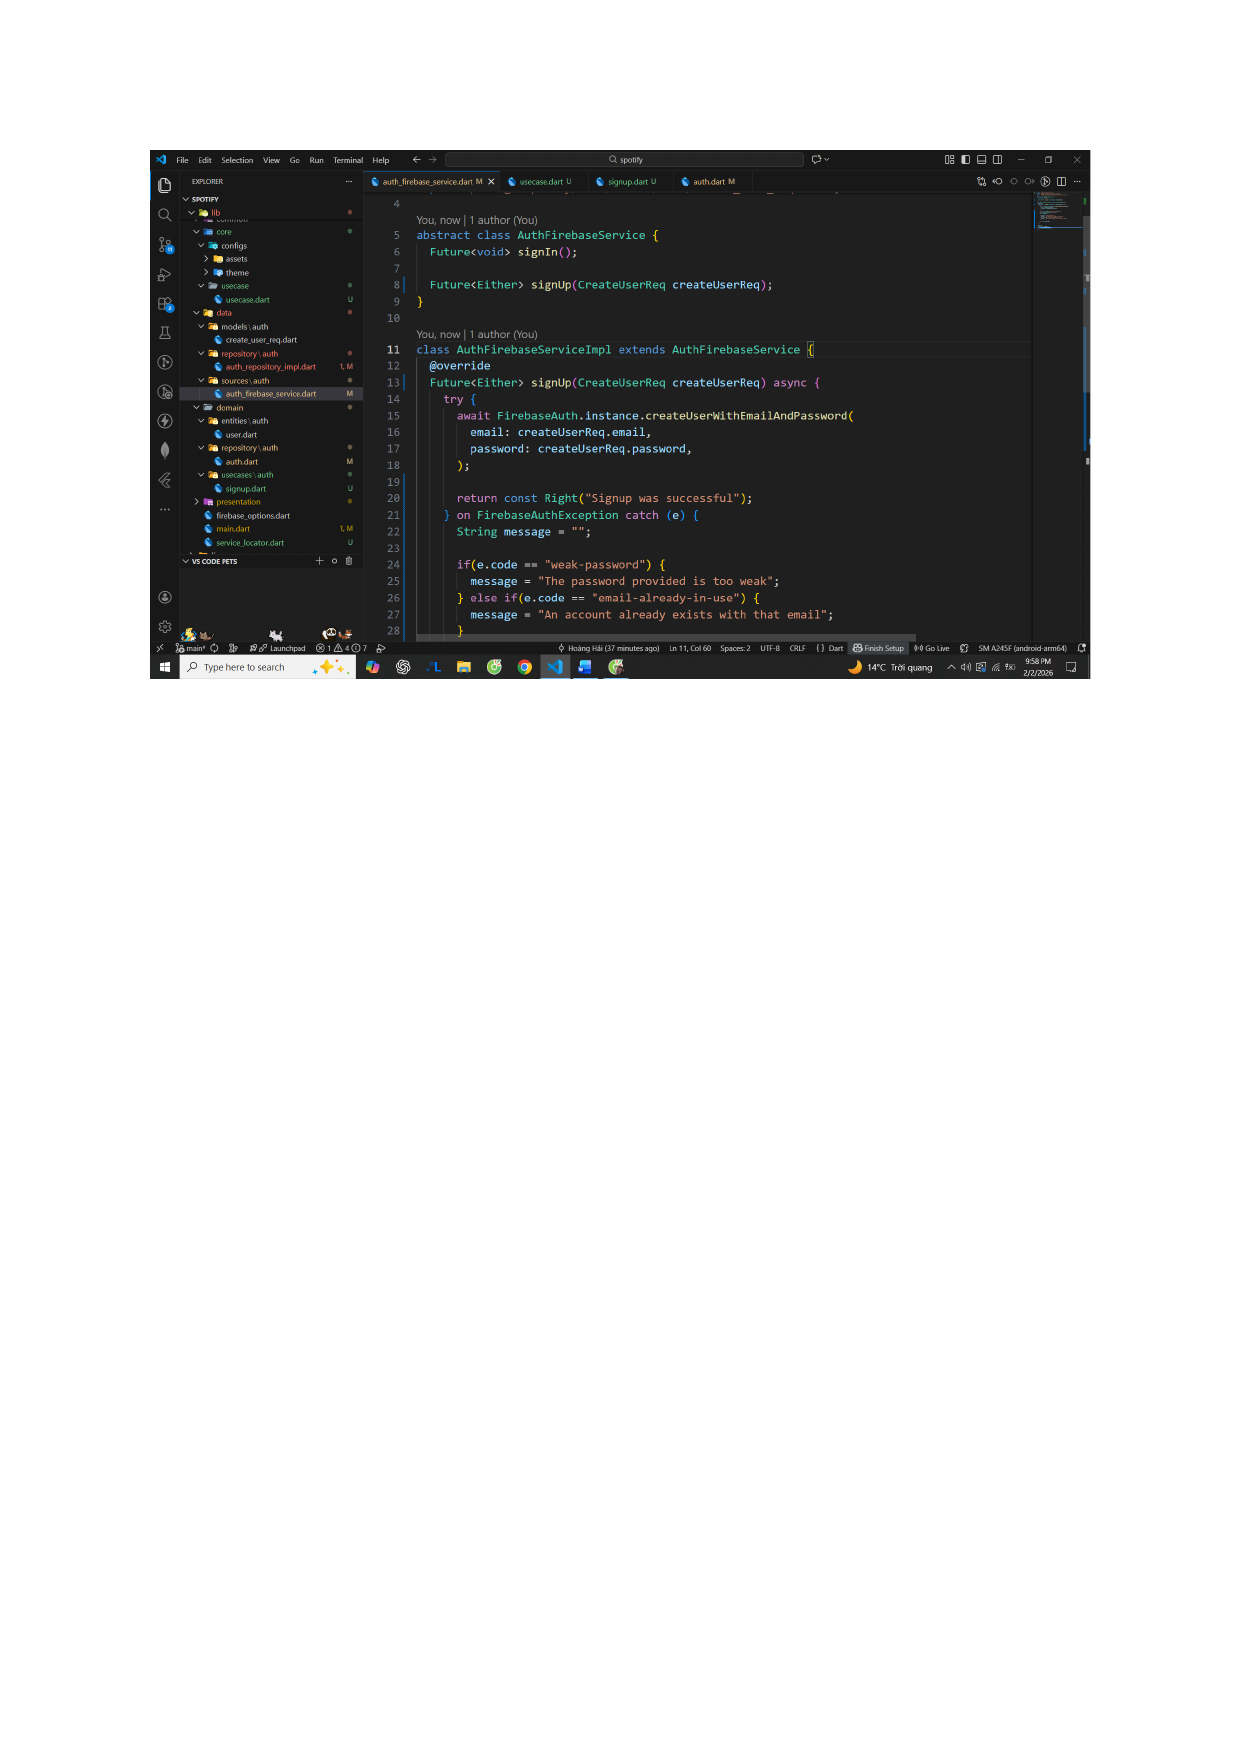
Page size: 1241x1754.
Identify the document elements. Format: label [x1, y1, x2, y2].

picture [150, 150, 1091, 679]
